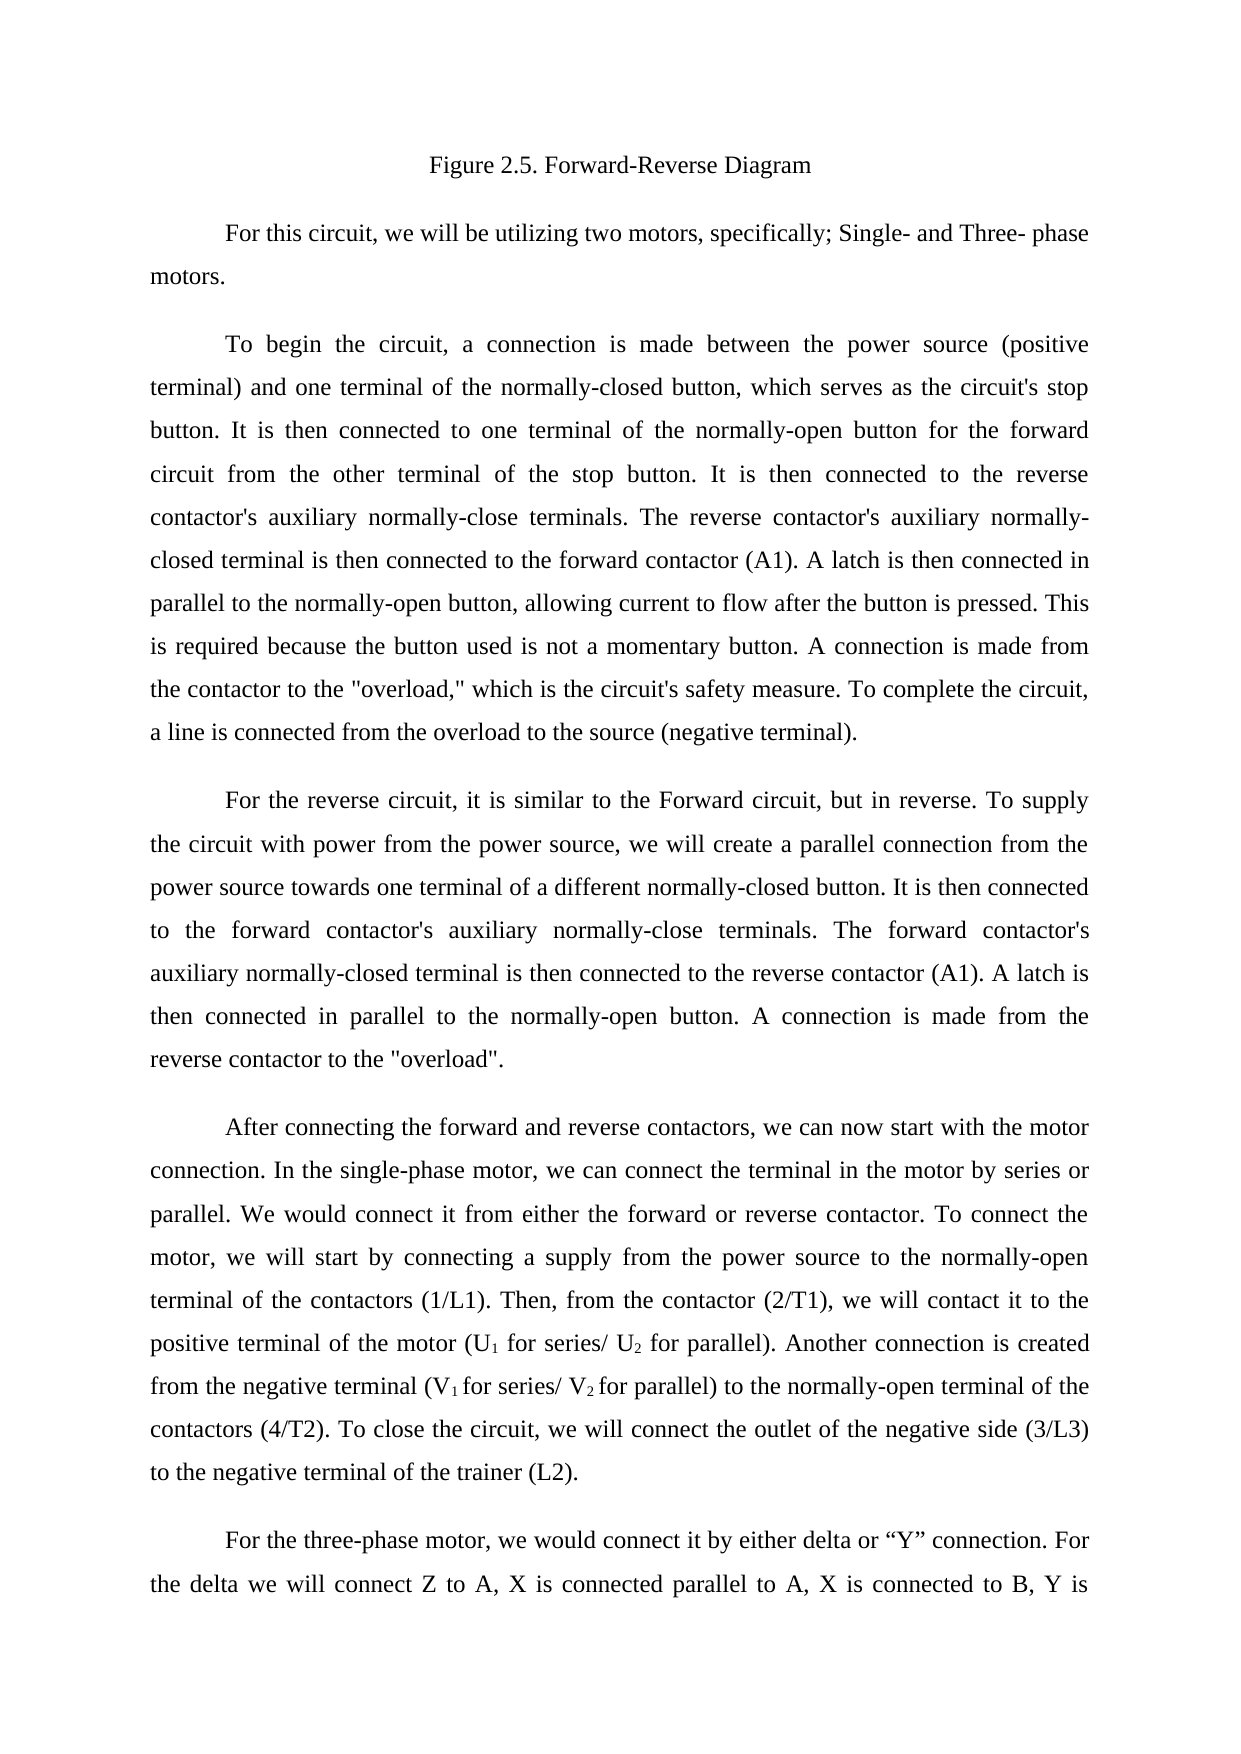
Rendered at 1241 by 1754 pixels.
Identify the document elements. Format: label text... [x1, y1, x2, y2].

text For the reverse circuit, it is similar to the Forward circuit, but in reverse. To supply the circuit with power from the power source, we will create a parallel connection from the power source towards one terminal of a different normally-closed button. It is then connected to the forward contactor's auxiliary normally-close terminals. The forward contactor's auxiliary normally-closed terminal is then connected to the reverse contactor (A1). A latch is then connected in parallel to the normally-open button. A connection is made from the reverse contactor to the "overload". [150, 786, 1090, 1073]
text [150, 1526, 1090, 1597]
text To begin the circuit, a connection is made between the power source (positive terminal) and one terminal of the normally-closed button, which serves as the circuit's stop button. It is then connected to one terminal of the normally-open button for the forward circuit from the other terminal of the stop button. It is then connected to the reverse contactor's auxiliary normally-close terminals. The reverse contactor's auxiliary normally-closed terminal is then connected to the forward contactor (A1). A latch is then connected in parallel to the normally-open button, allowing current to flow after the button is pressed. This is required because the button used is not a momentary button. A connection is made from the contactor to the "overload," which is the circuit's safety measure. To complete the circuit, a line is connected from the overload to the source (negative terminal). [150, 329, 1090, 746]
text Figure 2.5. Forward-Reverse Diagram [150, 150, 1090, 179]
text After connecting the forward and reverse contactors, we can now start with the motor connection. In the single-phase motor, we can connect the terminal in the motor by series or parallel. We would connect it from either the forward or reverse contactor. To connect the motor, we will start by connecting a supply from the power source to the normally-open terminal of the contactors (1/L1). Then, from the contactor (2/T1), we will contact it to the positive terminal of the motor (U1 for series/ U2 for parallel). Another connection is created from the negative terminal (V1 for series/ V2 for parallel) to the normally-open terminal of the contactors (4/T2). To close the circuit, we will connect the outlet of the negative side (3/L3) to the negative terminal of the trainer (L2). [150, 1112, 1090, 1486]
text For this circuit, we will be utilizing two motors, specifically; Single- and Three- phase motors. [150, 218, 1090, 290]
